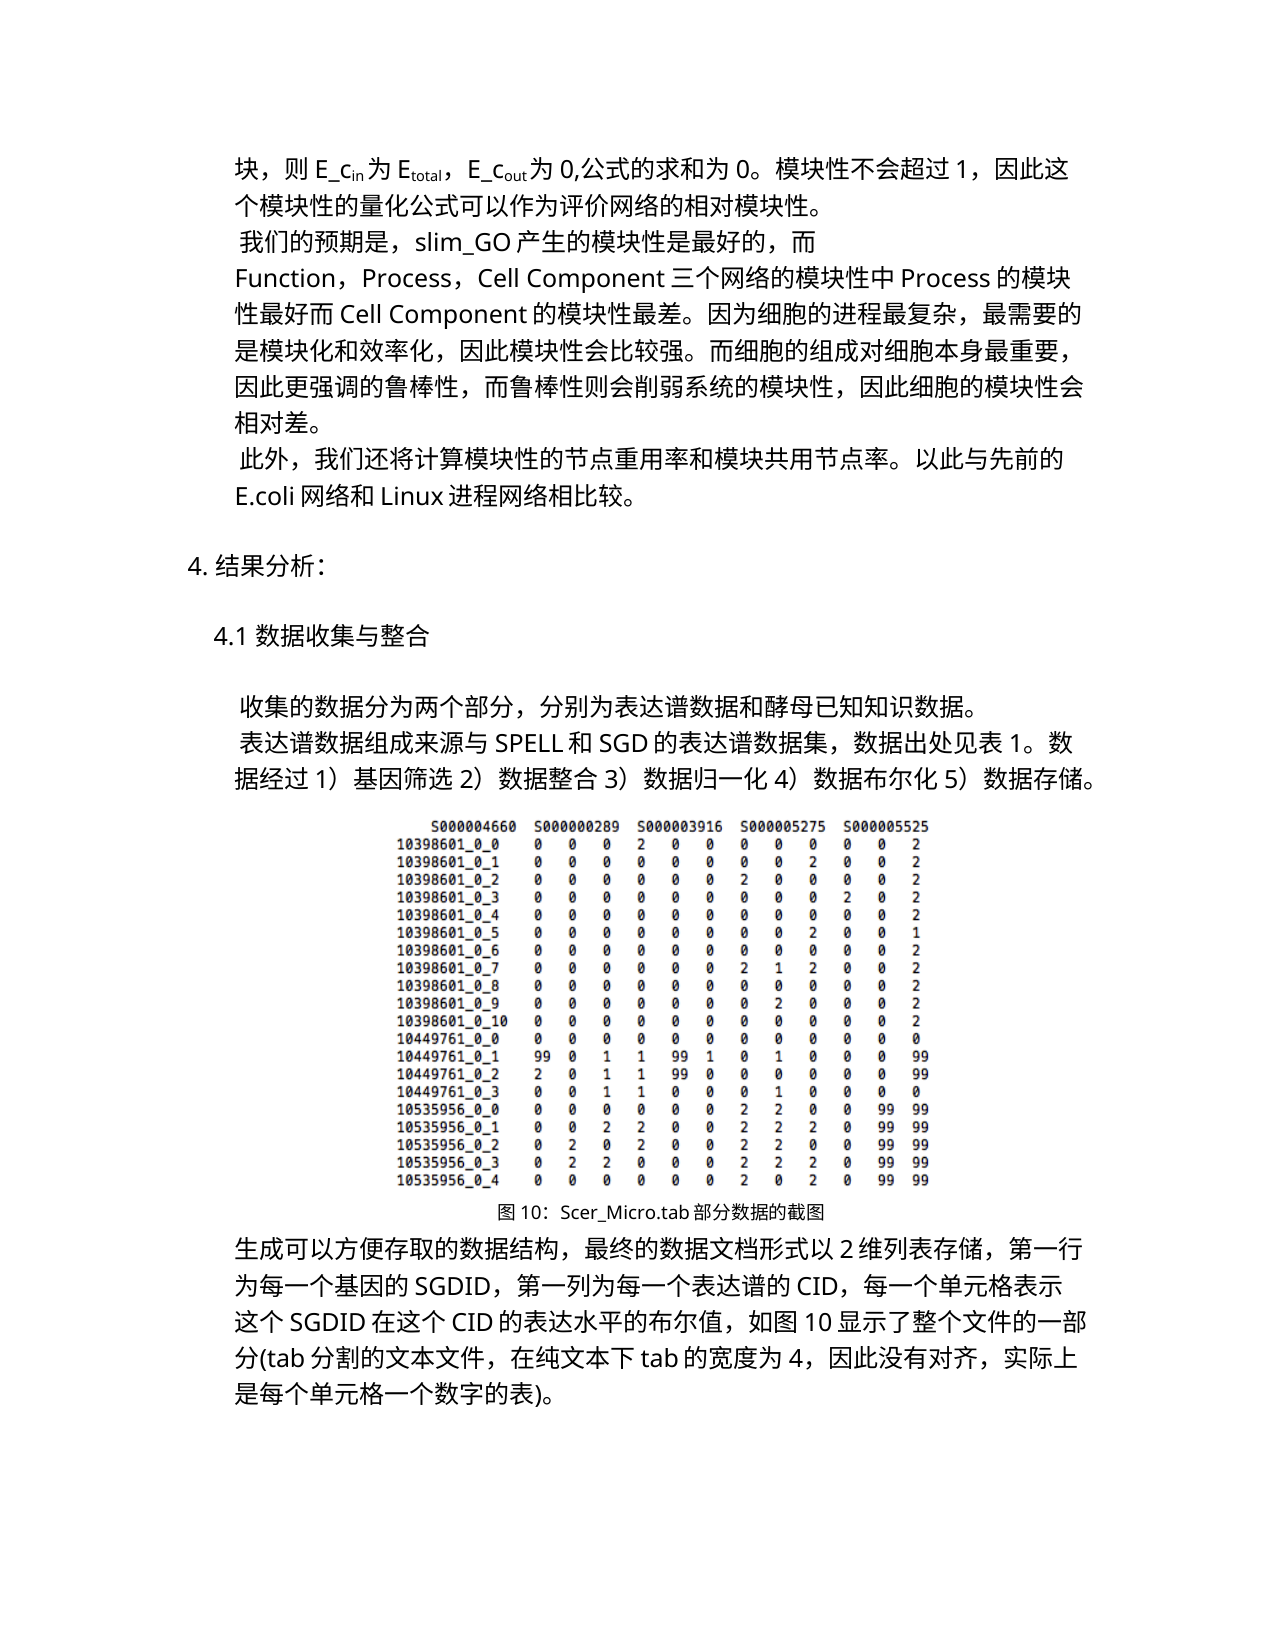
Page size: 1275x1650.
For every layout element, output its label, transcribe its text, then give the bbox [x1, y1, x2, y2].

text 4.1 数据收集与整合 [187, 617, 1087, 653]
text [187, 150, 1087, 222]
picture [393, 817, 938, 1191]
text 我们的预期是，slim_GO产生的模块性是最好的，而Function，Process，Cell Component三个网络的模块性中Process的模块性最好而Cell Component的模块性最差。因为细胞的进程最复杂，最需要的是模块化和效率化，因此模块性会比较强。而细胞的组成对细胞本身最重要，因此更强调的鲁棒性，而鲁棒性则会削弱系统的模块性，因此细胞的模块性会相对差。 [187, 222, 1087, 440]
text 4. 结果分析： [187, 547, 1087, 583]
text 收集的数据分为两个部分，分别为表达谱数据和酵母已知知识数据。 [187, 687, 1087, 723]
text 此外，我们还将计算模块性的节点重用率和模块共用节点率。以此与先前的E.coli网络和Linux进程网络相比较。 [187, 440, 1087, 512]
